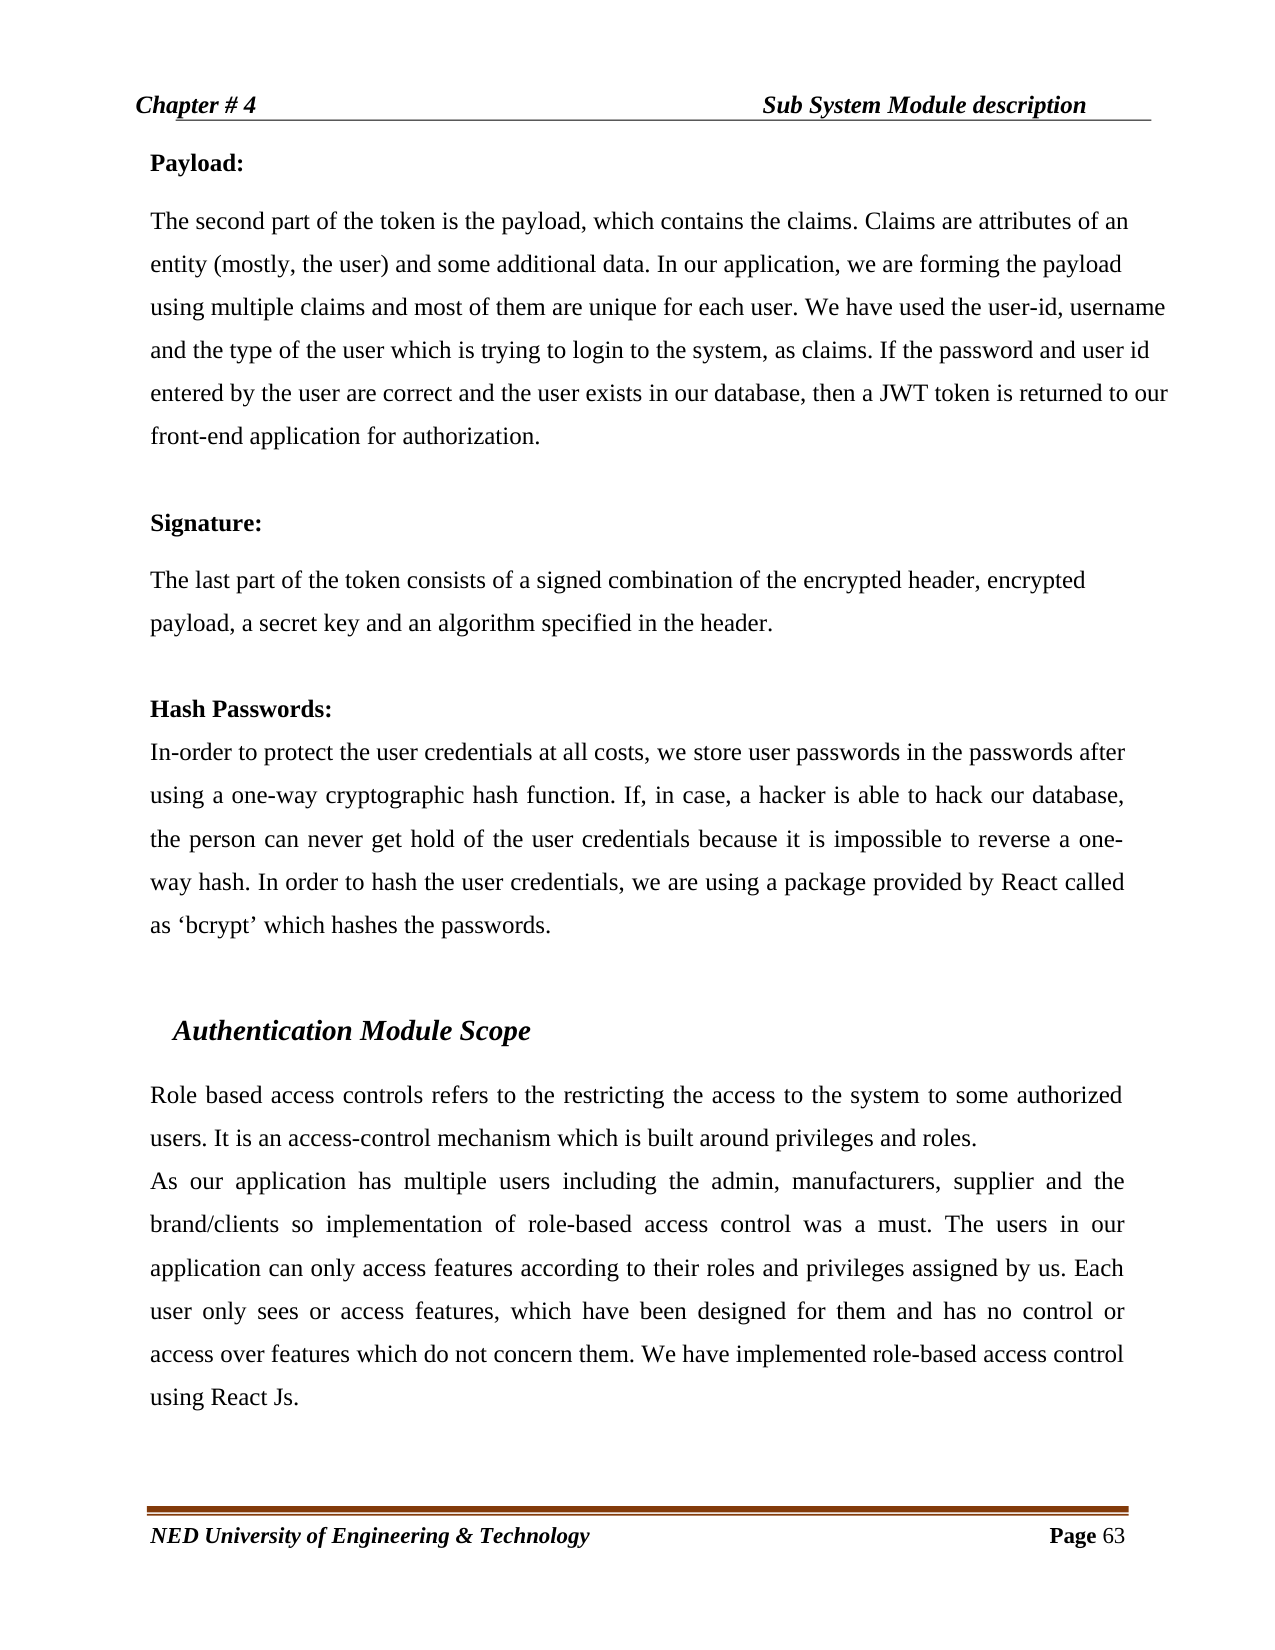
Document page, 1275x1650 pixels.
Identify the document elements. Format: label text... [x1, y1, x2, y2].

text Role based access controls refers to the restricting the access to the system to some authorized users. It is an access-control mechanism which is built around privileges and roles. [150, 1080, 1124, 1152]
subtitle Payload: [150, 148, 1177, 176]
subtitle The second part of the token is the payload, which contains the claims. Claims are attributes of an entity (mostly, the user) and some additional data. In our application, we are forming the payload using multiple claims and most of them are unique for each user. We have used the user-id, username and the type of the user which is trying to login to the system, as claims. If the password and user id entered by the user are correct and the user exists in our database, then a JWT token is returned to our front-end application for authorization. [150, 206, 1177, 450]
text As our application has multiple users including the admin, manufacturers, supplier and the brand/clients so implementation of role-based access control was a must. The users in our application can only access features according to their roles and privileges assigned by us. Each user only sees or access features, which have been designed for them and has no control or access over features which do not concern them. We have implemented role-based access control using React Js. [150, 1166, 1125, 1411]
subtitle Hash Passwords: [150, 694, 1177, 723]
text The last part of the token consists of a signed combination of the encrypted header, encrypted payload, a secret key and an algorithm specified in the header. [150, 566, 1124, 637]
subtitle Signature: [150, 508, 1177, 537]
text In-order to protect the user credentials at all costs, we store user passwords in the passwords after using a one-way cryptographic hash function. If, in case, a hacker is able to hack our database, the person can never get hold of the user credentials because it is impossible to reverse a one-way hash. In order to hash the user credentials, we are using a package provided by React called as ‘bcrypt’ which hashes the passwords. [150, 737, 1125, 939]
list Authentication Module Scope [135, 1013, 1177, 1046]
